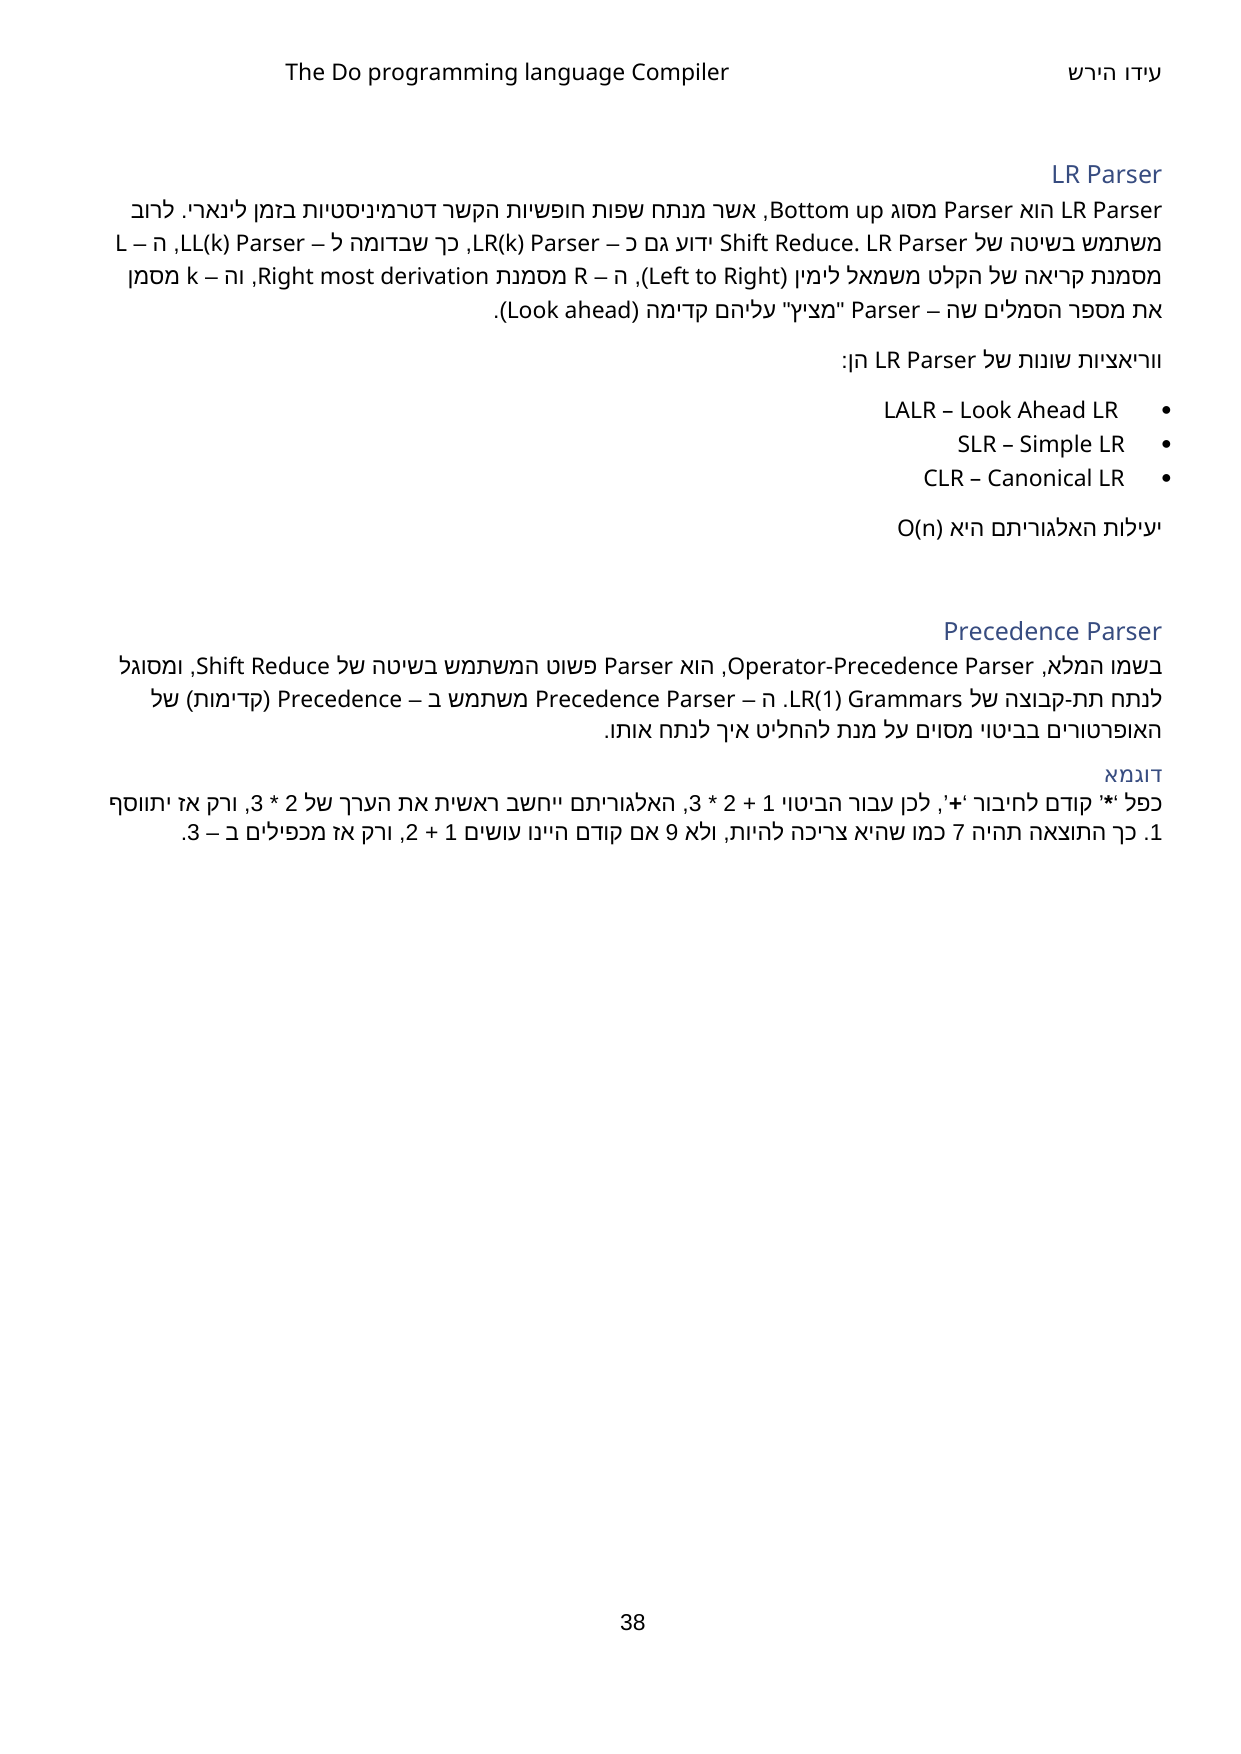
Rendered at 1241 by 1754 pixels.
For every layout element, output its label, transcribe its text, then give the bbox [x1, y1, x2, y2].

text כפל ‘*’ קודם לחיבור ‘+’, לכן עבור הביטוי 1 + 2 * 3, האלגוריתם ייחשב ראשית את הערך של 2 * 3, ורק אז יתווסף 1. כך התוצאה תהיה 7 כמו שהיא צריכה להיות, ולא 9 אם קודם היינו עושים 1 + 2, ורק אז מכפילים ב – 3. [103, 790, 1162, 845]
list LALR – Look Ahead LR [103, 394, 1162, 426]
subtitle Precedence Parser [103, 613, 1162, 647]
subtitle דוגמא [103, 762, 1162, 788]
list CLR – Canonical LR [103, 462, 1162, 493]
text ווריאציות שונות של LR Parser הן: [103, 344, 1162, 375]
list SLR – Simple LR [103, 428, 1162, 459]
text יעילות האלגוריתם היא O(n) [103, 512, 1162, 543]
subtitle LR Parser [103, 157, 1162, 191]
text בשמו המלא, Operator-Precedence Parser, הוא Parser פשוט המשתמש בשיטה של Shift Reduce, ומסוגל לנתח תת-קבוצה של LR(1) Grammars. ה – Precedence Parser משתמש ב – Precedence (קדימות) של האופרטורים בביטוי מסוים על מנת להחליט איך לנתח אותו. [103, 650, 1162, 743]
text LR Parser הוא Parser מסוג Bottom up, אשר מנתח שפות חופשיות הקשר דטרמיניסטיות בזמן לינארי. לרוב משתמש בשיטה של Shift Reduce. LR Parser ידוע גם כ – LR(k) Parser, כך שבדומה ל – LL(k) Parser, ה – L מסמנת קריאה של הקלט משמאל לימין (Left to Right), ה – R מסמנת Right most derivation, וה – k מסמן את מספר הסמלים שה – Parser "מציץ" עליהם קדימה (Look ahead). [103, 193, 1162, 325]
